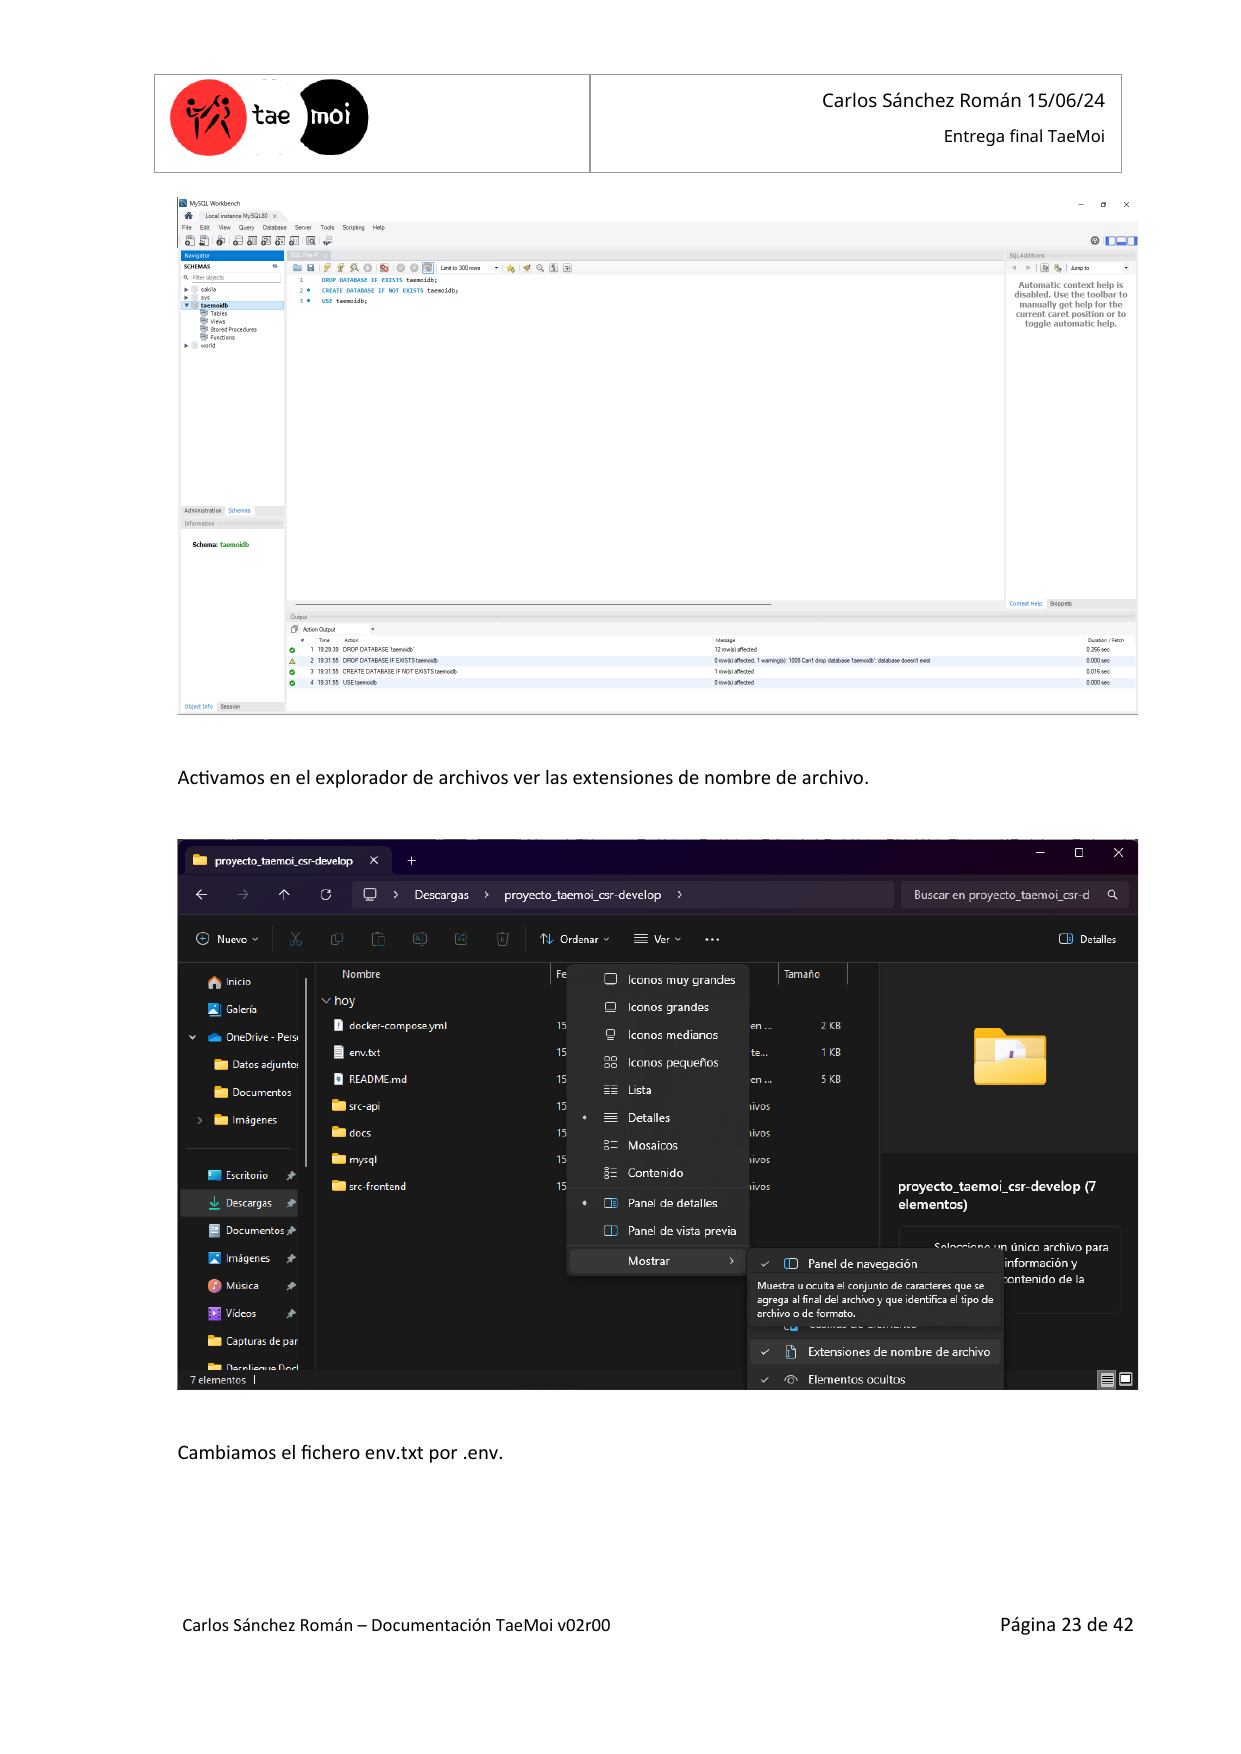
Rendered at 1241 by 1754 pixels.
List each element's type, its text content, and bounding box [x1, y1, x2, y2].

text Cambiamos el fichero env.txt por .env. [177, 1439, 1139, 1464]
text Activamos en el explorador de archivos ver las extensiones de nombre de archivo. [177, 764, 1139, 790]
picture [177, 197, 1139, 715]
picture [177, 839, 1139, 1390]
picture [165, 75, 372, 159]
